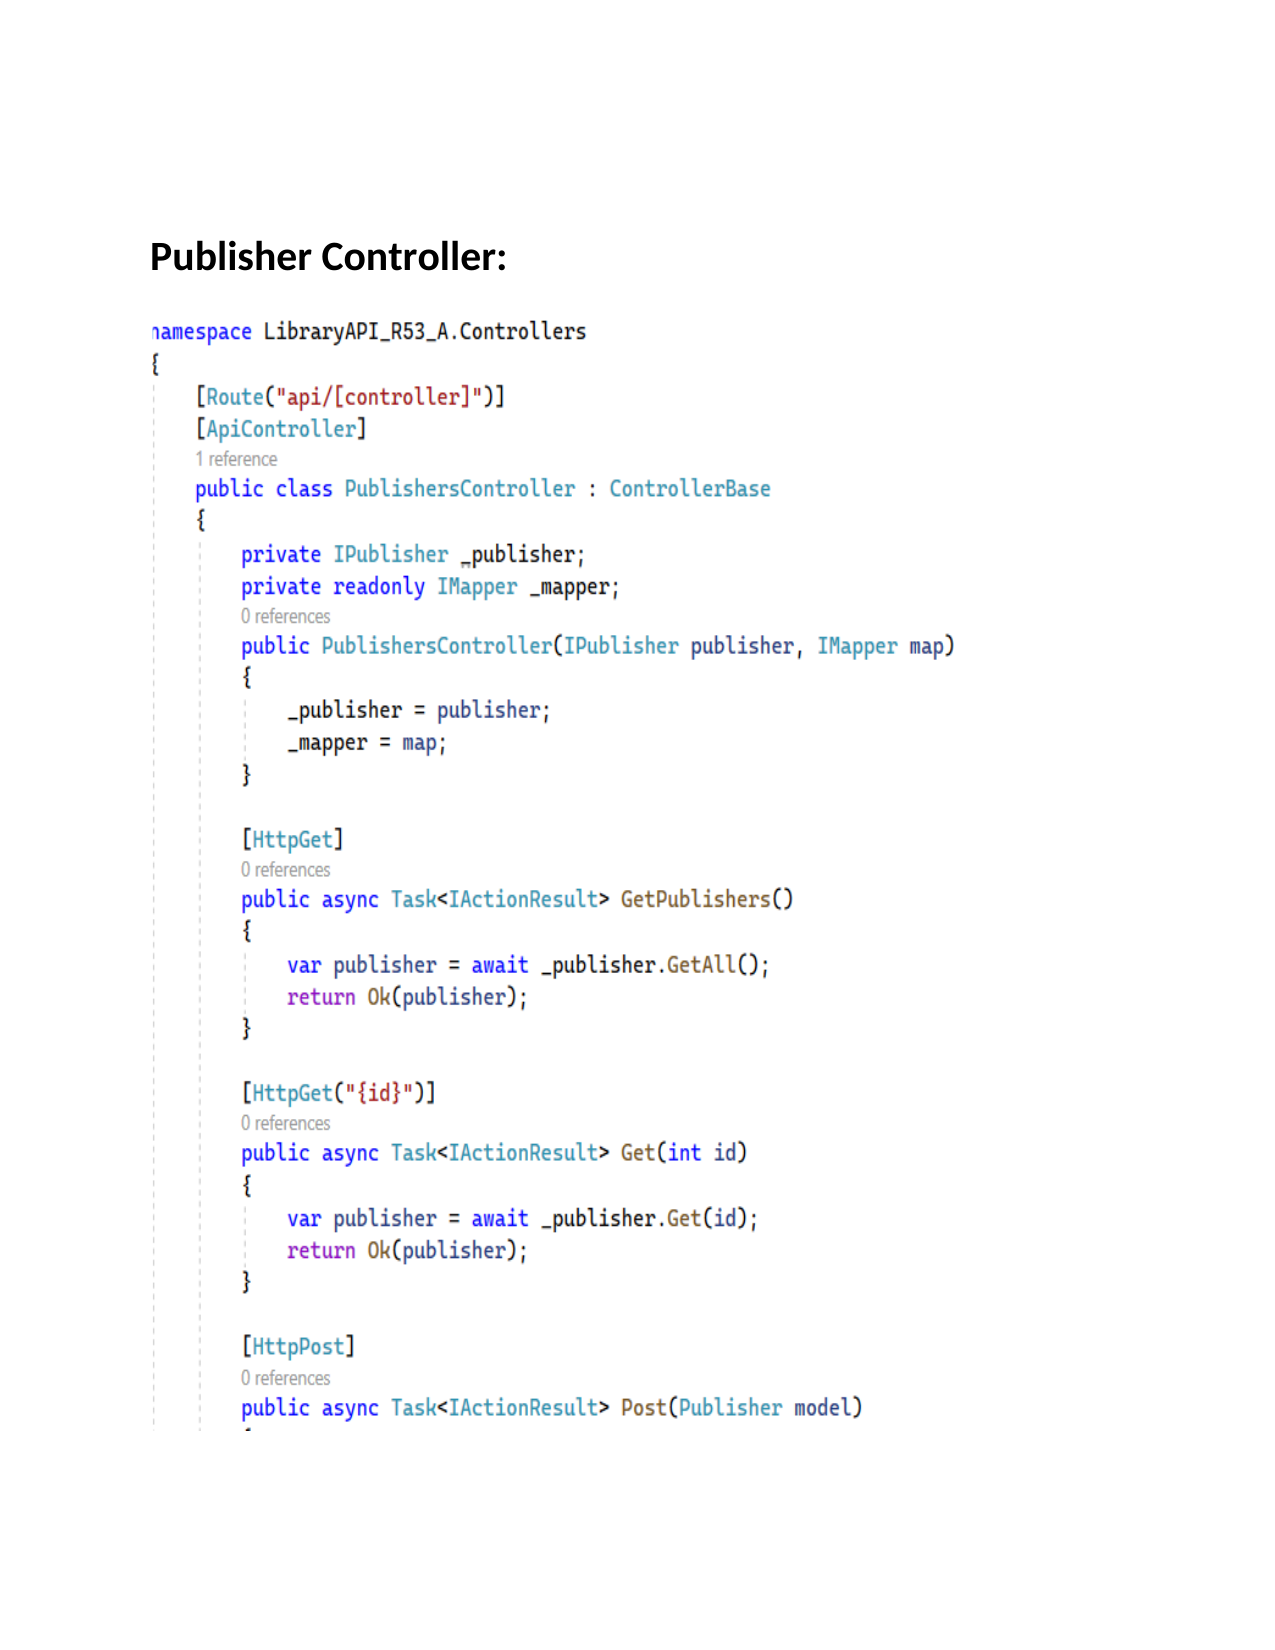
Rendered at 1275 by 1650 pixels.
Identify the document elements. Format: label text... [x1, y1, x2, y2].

picture [152, 318, 1125, 1431]
subtitle Publisher Controller: [150, 230, 1125, 281]
